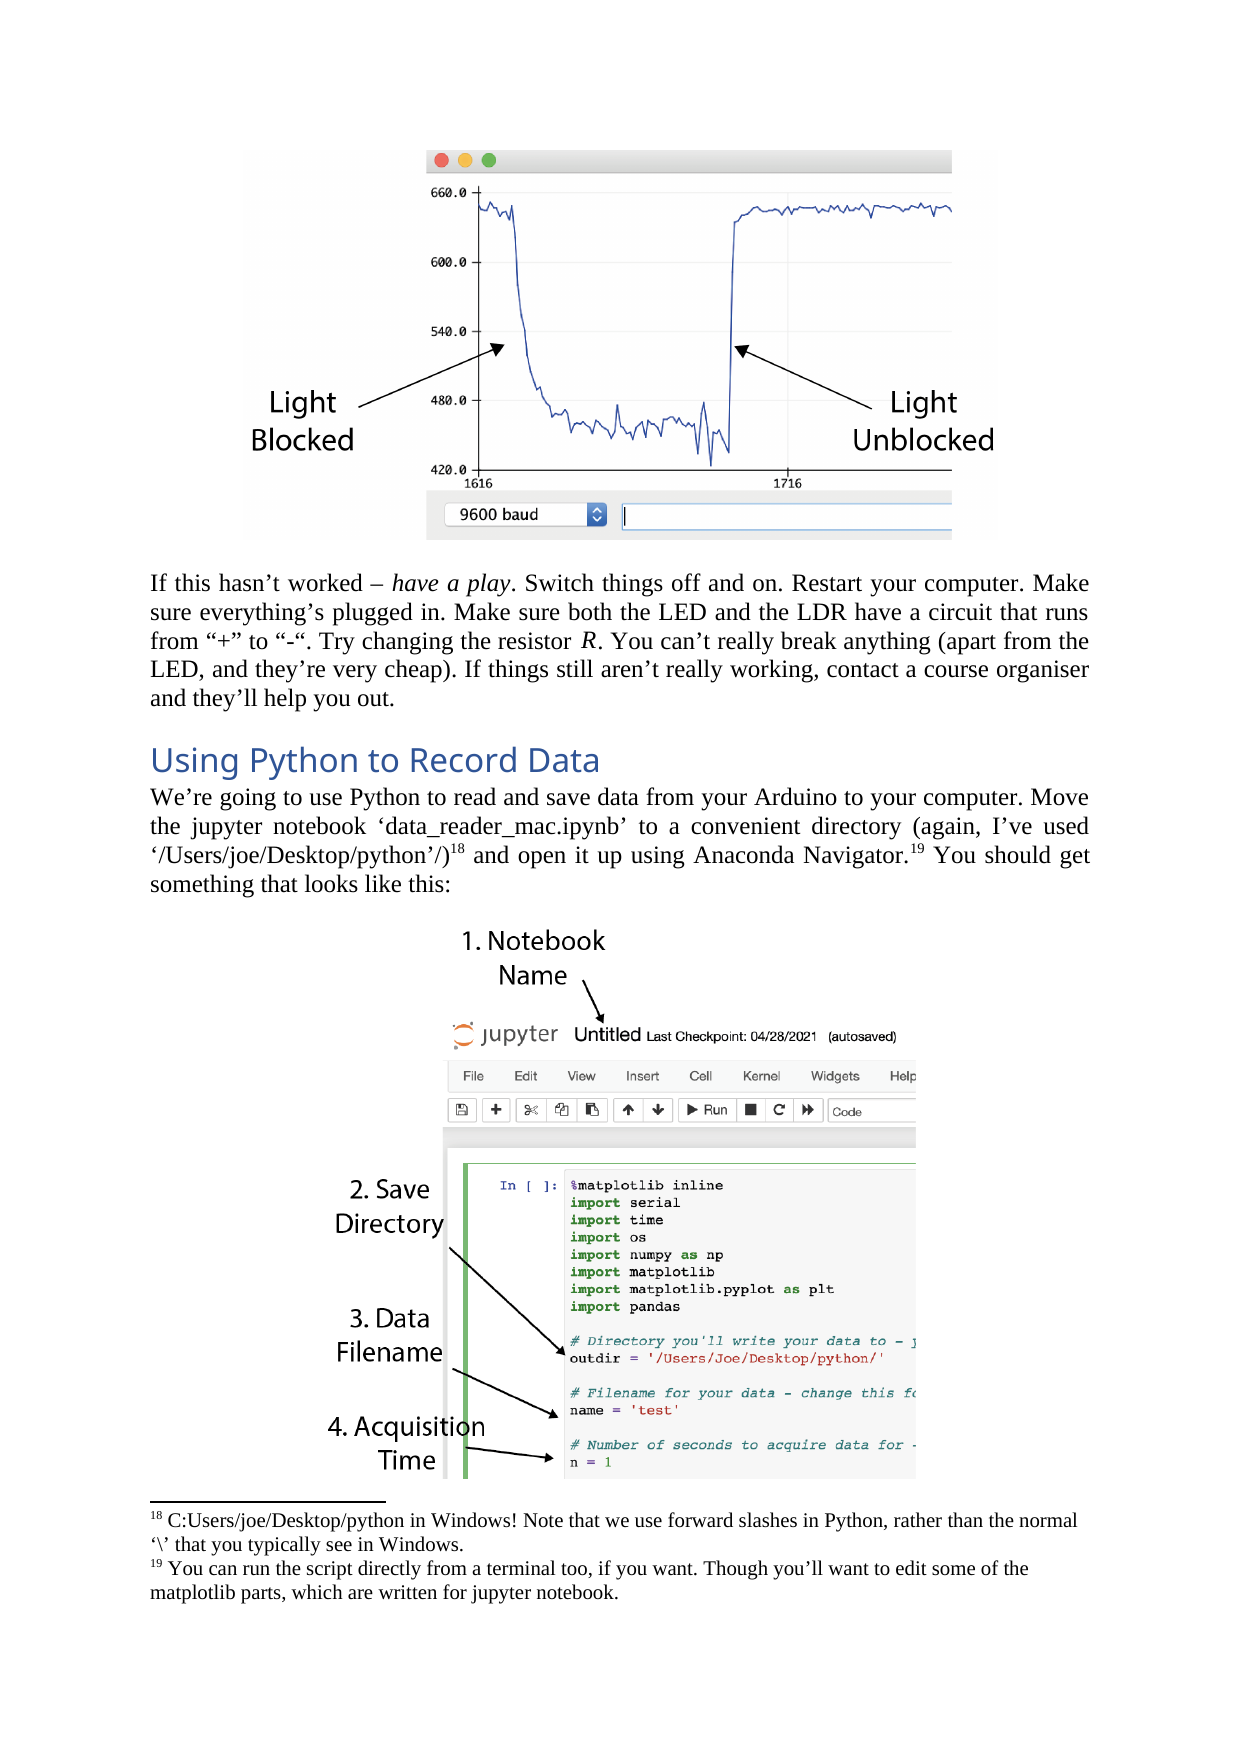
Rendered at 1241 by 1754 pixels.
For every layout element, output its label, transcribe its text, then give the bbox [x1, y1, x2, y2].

text We’re going to use Python to read and save data from your Arduino to your computer. Move the jupyter notebook ‘data_reader_mac.ipynb’ to a convenient directory (again, I’ve used ‘/Users/joe/Desktop/python’/) and open it up using Anaconda Navigator. You should get something that looks like this: [150, 782, 1090, 897]
picture [324, 926, 916, 1479]
subtitle Using Python to Record Data [150, 737, 1090, 782]
picture [242, 150, 998, 540]
text If this hasn’t worked – have a play. Switch things off and on. Restart your computer. Make sure everything’s plugged in. Make sure both the LED and the LDR have a circuit that runs from “+” to “-“. Try changing the resistor . You can’t really break anything (apart from the LED, and they’re very cheap). If things still aren’t really working, contact a course organiser and they’ll help you out. [150, 568, 1090, 712]
